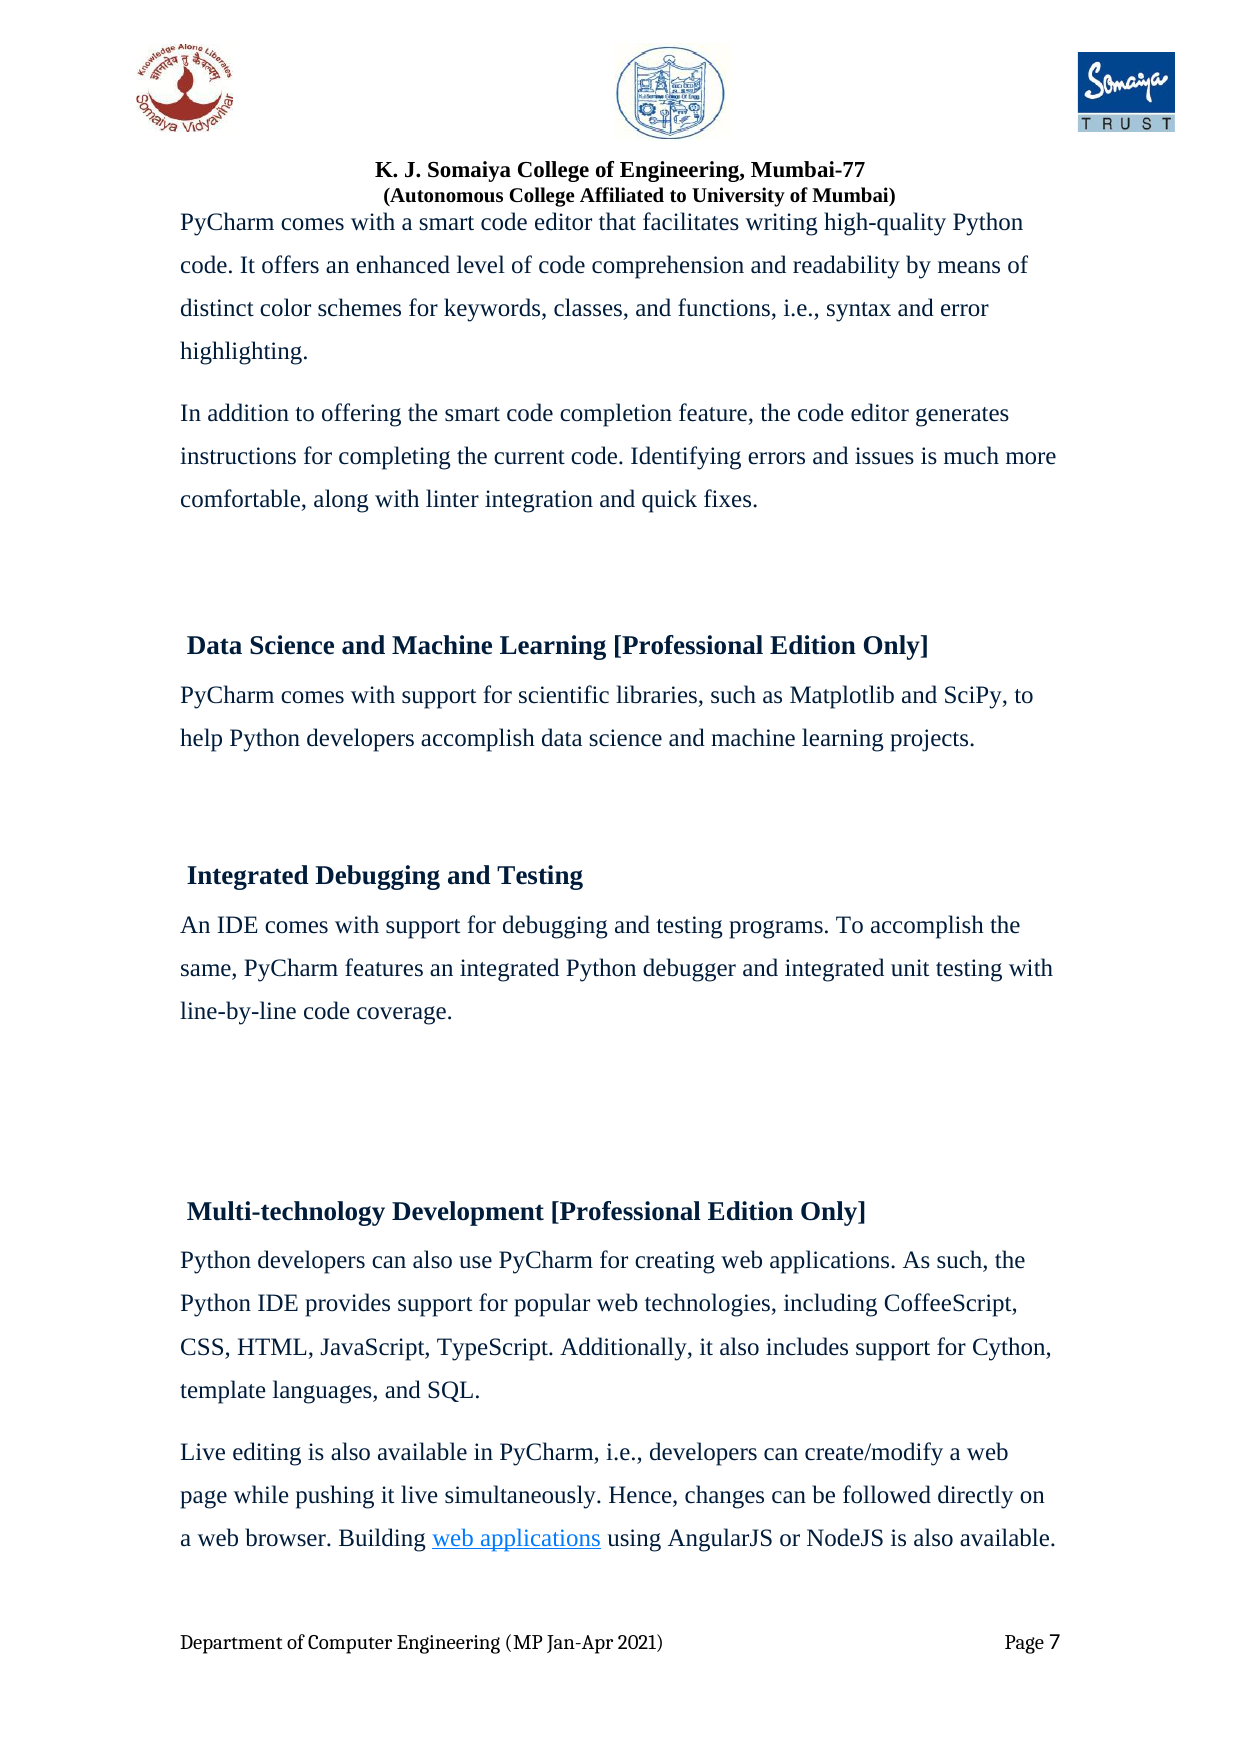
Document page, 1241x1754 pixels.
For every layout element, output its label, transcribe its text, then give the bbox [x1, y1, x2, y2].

subtitle Data Science and Machine Learning [Professional Edition Only] [180, 629, 1060, 660]
subtitle Multi-technology Development [Professional Edition Only] [180, 1194, 1060, 1226]
text Live editing is also available in PyCharm, i.e., developers can create/modify a web page while pushing it live simultaneously. Hence, changes can be followed directly on a web browser. Building web applications using AngularJS or NodeJS is also available. [180, 1437, 1060, 1552]
text PyCharm comes with a smart code editor that facilitates writing high-quality Python code. It offers an enhanced level of code comprehension and readability by means of distinct color schemes for keywords, classes, and functions, i.e., syntax and error highlighting. [180, 207, 1060, 365]
picture [136, 44, 233, 132]
picture [593, 43, 732, 150]
text PyCharm comes with support for scientific libraries, such as Matplotlib and SciPy, to help Python developers accomplish data science and machine learning projects. [180, 680, 1060, 752]
picture [1077, 52, 1175, 132]
text An IDE comes with support for debugging and testing programs. To accomplish the same, PyCharm features an integrated Python debugger and integrated unit testing with line-by-line code coverage. [180, 910, 1060, 1025]
subtitle Integrated Debugging and Testing [180, 859, 1060, 891]
text Python developers can also use PyCharm for creating web applications. As such, the Python IDE provides support for popular web technologies, including CoffeeScript, CSS, HTML, JavaScript, TypeScript. Additionally, it also includes support for Cython, template languages, and SQL. [180, 1245, 1060, 1403]
text In addition to offering the smart code completion feature, the code editor generates instructions for completing the current code. Identifying errors and issues is much more comfortable, along with linter integration and quick fixes. [180, 398, 1060, 513]
